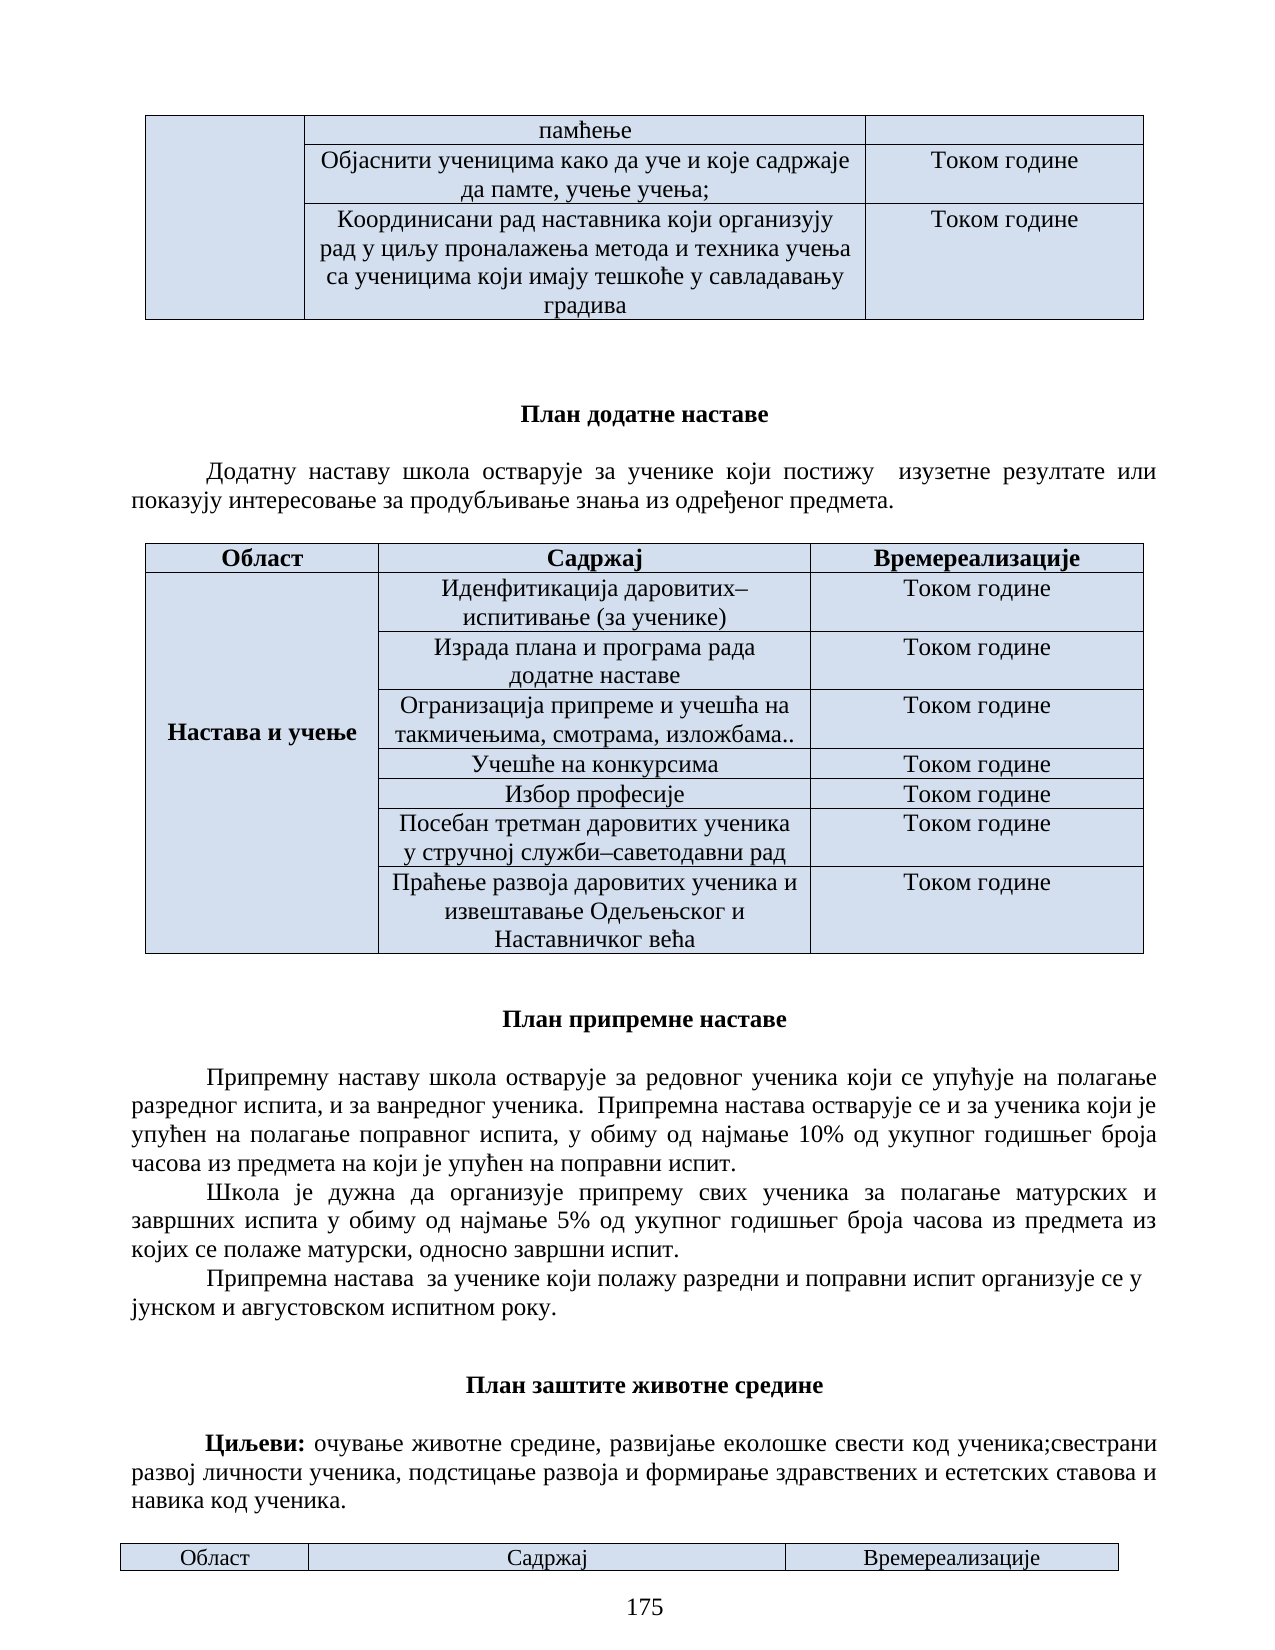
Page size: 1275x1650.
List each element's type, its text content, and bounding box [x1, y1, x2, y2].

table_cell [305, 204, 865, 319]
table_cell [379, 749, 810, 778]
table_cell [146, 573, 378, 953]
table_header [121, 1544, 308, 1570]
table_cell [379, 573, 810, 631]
subtitle План припремне наставе [131, 1004, 1158, 1033]
subtitle Школа је дужна да организује припрему свих ученика за полагање матурских и завршних испита у обиму од најмање 5% од укупног годишњег броја часова из предмета из којих се полаже матурски, односно завршни испит. [131, 1177, 1158, 1263]
subtitle Припремну наставу школа остварује за редовног ученика који се упућује на полагање разредног испита, и за ванредног ученика. Припремна настава остварује се и за ученика који је упућен на полагање поправног испита, у обиму од најмање 10% од укупног годишњег броја часова из предмета на који је упућен на поправни испит. [131, 1062, 1158, 1177]
subtitle План заштите животне средине [131, 1371, 1158, 1399]
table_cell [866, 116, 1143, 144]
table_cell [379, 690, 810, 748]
text Циљеви: очување животне средине, развијање еколошке свести код ученика;свестрани развој личности ученика, подстицање развоја и формирање здравствених и естетских ставова и навика код ученика. [131, 1428, 1158, 1514]
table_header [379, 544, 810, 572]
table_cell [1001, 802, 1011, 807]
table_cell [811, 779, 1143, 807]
text Припремна настава за ученике који полажу разредни и поправни испит организује се у јунском и августовском испитном року. [131, 1263, 1158, 1321]
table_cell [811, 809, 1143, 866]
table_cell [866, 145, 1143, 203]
text Додатну наставу школа остварује за ученике који постижу изузетне резултате или показују интересовање за продубљивање знања из одређеног предмета. [131, 456, 1158, 514]
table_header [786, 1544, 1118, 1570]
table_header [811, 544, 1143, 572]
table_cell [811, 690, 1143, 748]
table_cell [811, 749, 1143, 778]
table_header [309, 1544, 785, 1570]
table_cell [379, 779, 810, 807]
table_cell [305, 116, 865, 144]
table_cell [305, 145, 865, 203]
subtitle План додатне наставе [131, 399, 1158, 427]
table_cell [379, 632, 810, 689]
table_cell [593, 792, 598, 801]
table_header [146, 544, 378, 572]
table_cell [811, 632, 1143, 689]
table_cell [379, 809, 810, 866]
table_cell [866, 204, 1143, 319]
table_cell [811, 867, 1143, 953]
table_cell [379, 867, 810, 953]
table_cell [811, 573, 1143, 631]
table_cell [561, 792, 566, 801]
